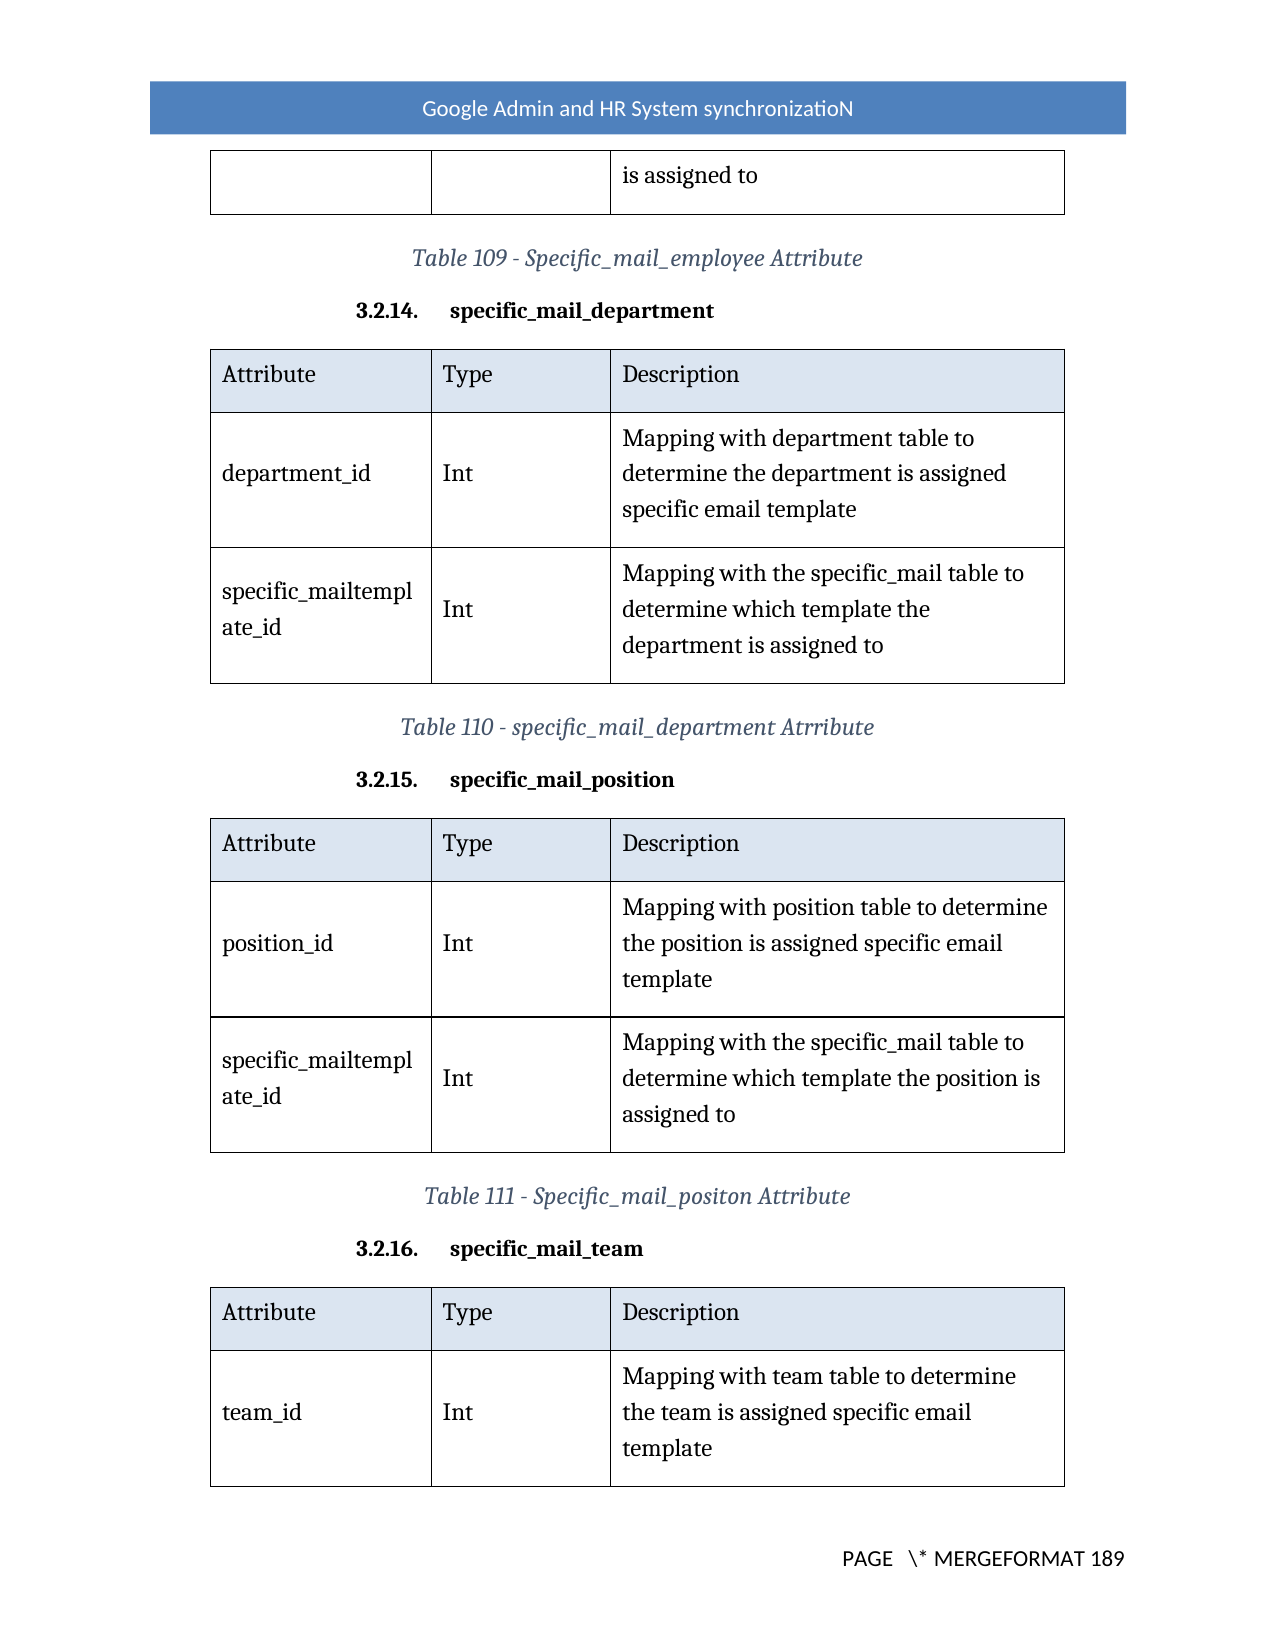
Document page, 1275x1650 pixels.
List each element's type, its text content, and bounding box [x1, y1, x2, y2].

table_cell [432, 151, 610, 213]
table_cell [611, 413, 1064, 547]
subtitle specific_mail_team [356, 1236, 1125, 1262]
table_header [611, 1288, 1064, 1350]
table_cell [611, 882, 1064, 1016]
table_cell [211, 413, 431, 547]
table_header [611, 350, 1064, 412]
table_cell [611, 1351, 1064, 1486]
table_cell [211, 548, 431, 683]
subtitle specific_mail_department [356, 297, 1125, 324]
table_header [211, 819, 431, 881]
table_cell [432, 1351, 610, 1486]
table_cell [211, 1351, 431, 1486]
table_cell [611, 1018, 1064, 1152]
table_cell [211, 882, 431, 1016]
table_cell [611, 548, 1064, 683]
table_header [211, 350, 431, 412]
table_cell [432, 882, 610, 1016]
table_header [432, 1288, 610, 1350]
subtitle specific_mail_position [356, 767, 1125, 793]
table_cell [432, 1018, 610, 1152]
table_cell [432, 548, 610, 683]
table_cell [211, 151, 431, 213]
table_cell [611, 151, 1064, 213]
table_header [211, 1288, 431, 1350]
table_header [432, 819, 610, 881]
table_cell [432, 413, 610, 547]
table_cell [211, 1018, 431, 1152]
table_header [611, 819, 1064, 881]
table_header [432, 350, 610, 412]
